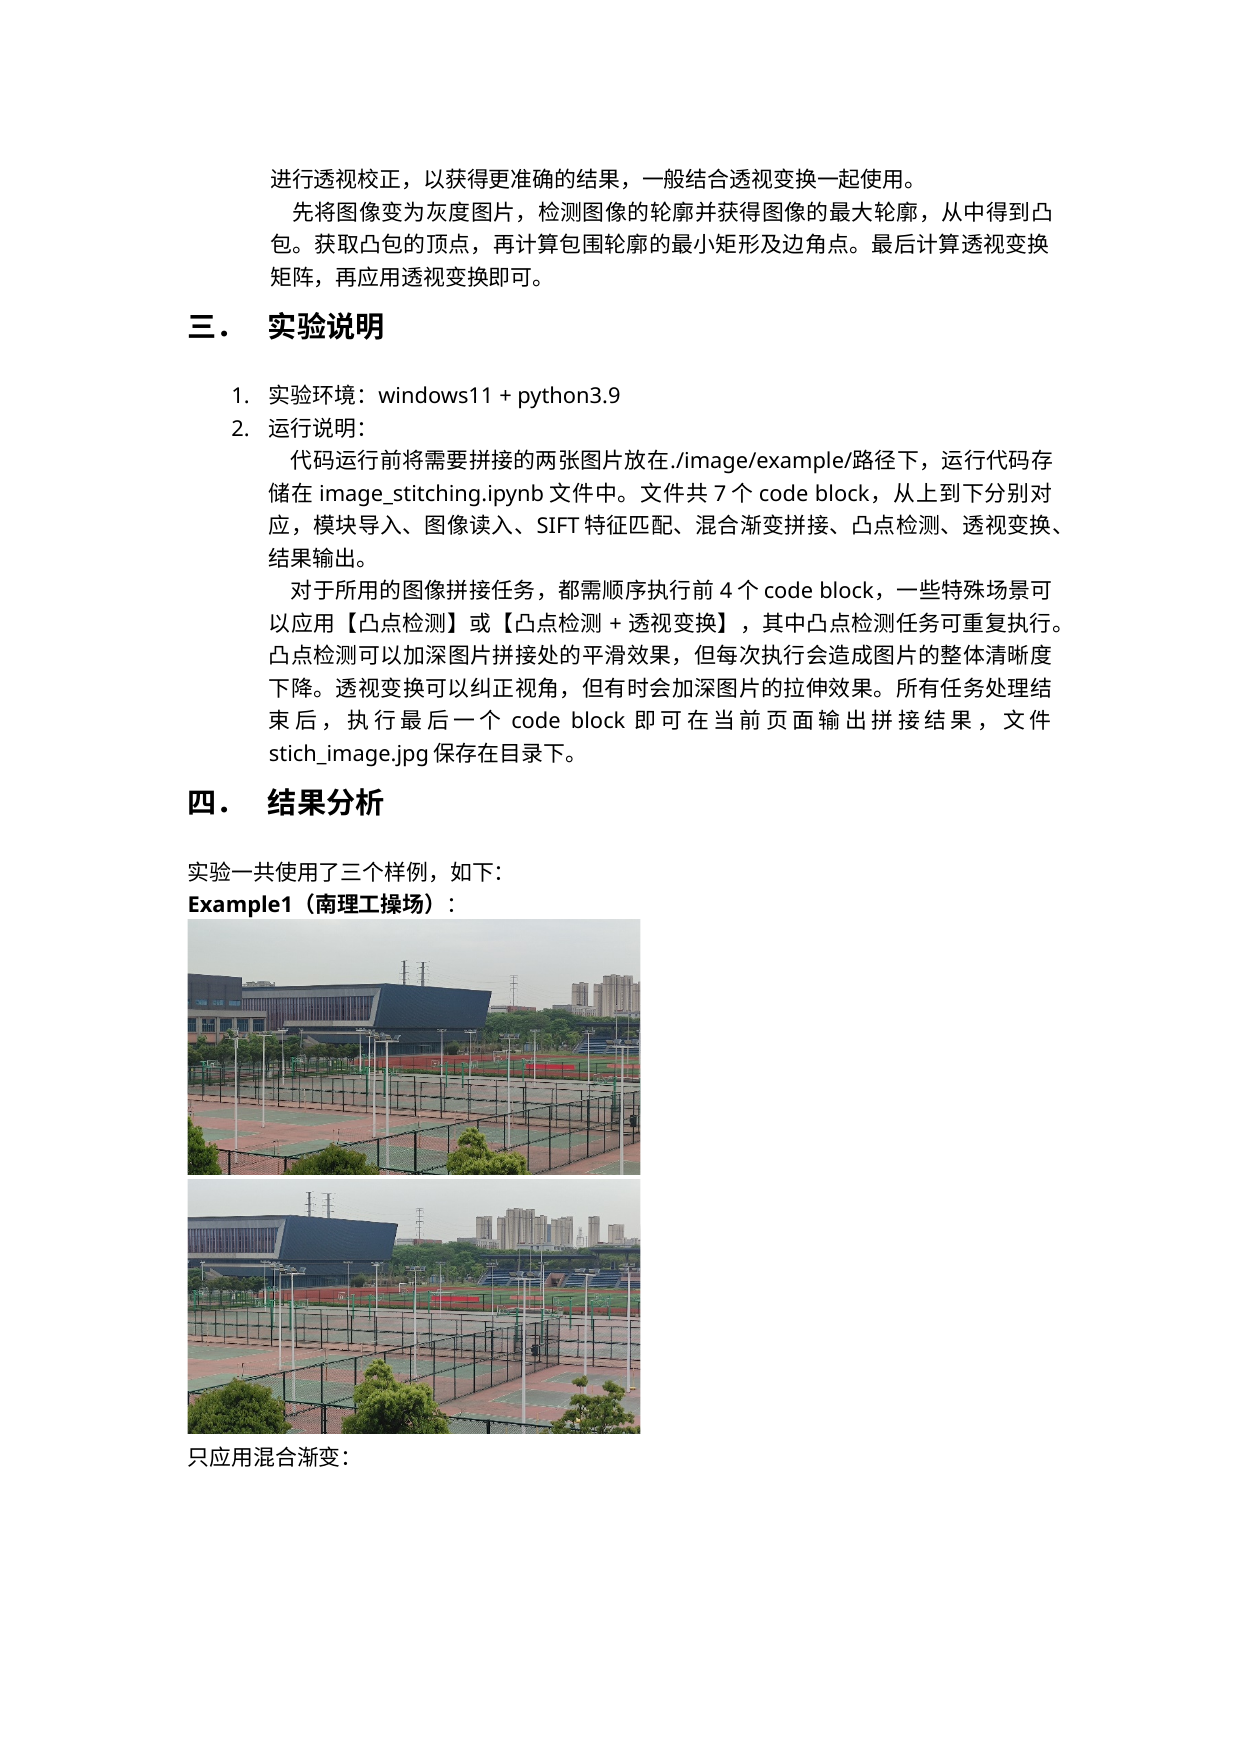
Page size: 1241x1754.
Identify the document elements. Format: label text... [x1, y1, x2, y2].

list 先将图像变为灰度图片，检测图像的轮廓并获得图像的最大轮廓，从中得到凸包。获取凸包的顶点，再计算包围轮廓的最小矩形及边角点。最后计算透视变换矩阵，再应用透视变换即可。 [270, 194, 1053, 292]
list 对于所用的图像拼接任务，都需顺序执行前4个code block，一些特殊场景可以应用【凸点检测】或【凸点检测 + 透视变换】，其中凸点检测任务可重复执行。凸点检测可以加深图片拼接处的平滑效果，但每次执行会造成图片的整体清晰度下降。透视变换可以纠正视角，但有时会加深图片的拉伸效果。所有任务处理结束后，执行最后一个code block即可在当前页面输出拼接结果，文件stich_image.jpg保存在目录下。 [269, 573, 1053, 768]
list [270, 162, 1053, 194]
list 实验环境：windows11 + python3.9 [231, 378, 1053, 411]
list 运行说明： [231, 411, 1053, 443]
subtitle 实验说明 [187, 292, 1053, 357]
text Example1（南理工操场）： [187, 887, 1053, 919]
picture [187, 919, 641, 1175]
picture [187, 1179, 641, 1434]
text 只应用混合渐变： [187, 1439, 1053, 1472]
subtitle 结果分析 [187, 768, 1053, 833]
list 代码运行前将需要拼接的两张图片放在./image/example/路径下，运行代码存储在image_stitching.ipynb文件中。文件共7个code block，从上到下分别对应，模块导入、图像读入、SIFT特征匹配、混合渐变拼接、凸点检测、透视变换、结果输出。 [269, 443, 1053, 573]
text 实验一共使用了三个样例，如下： [187, 854, 1053, 887]
